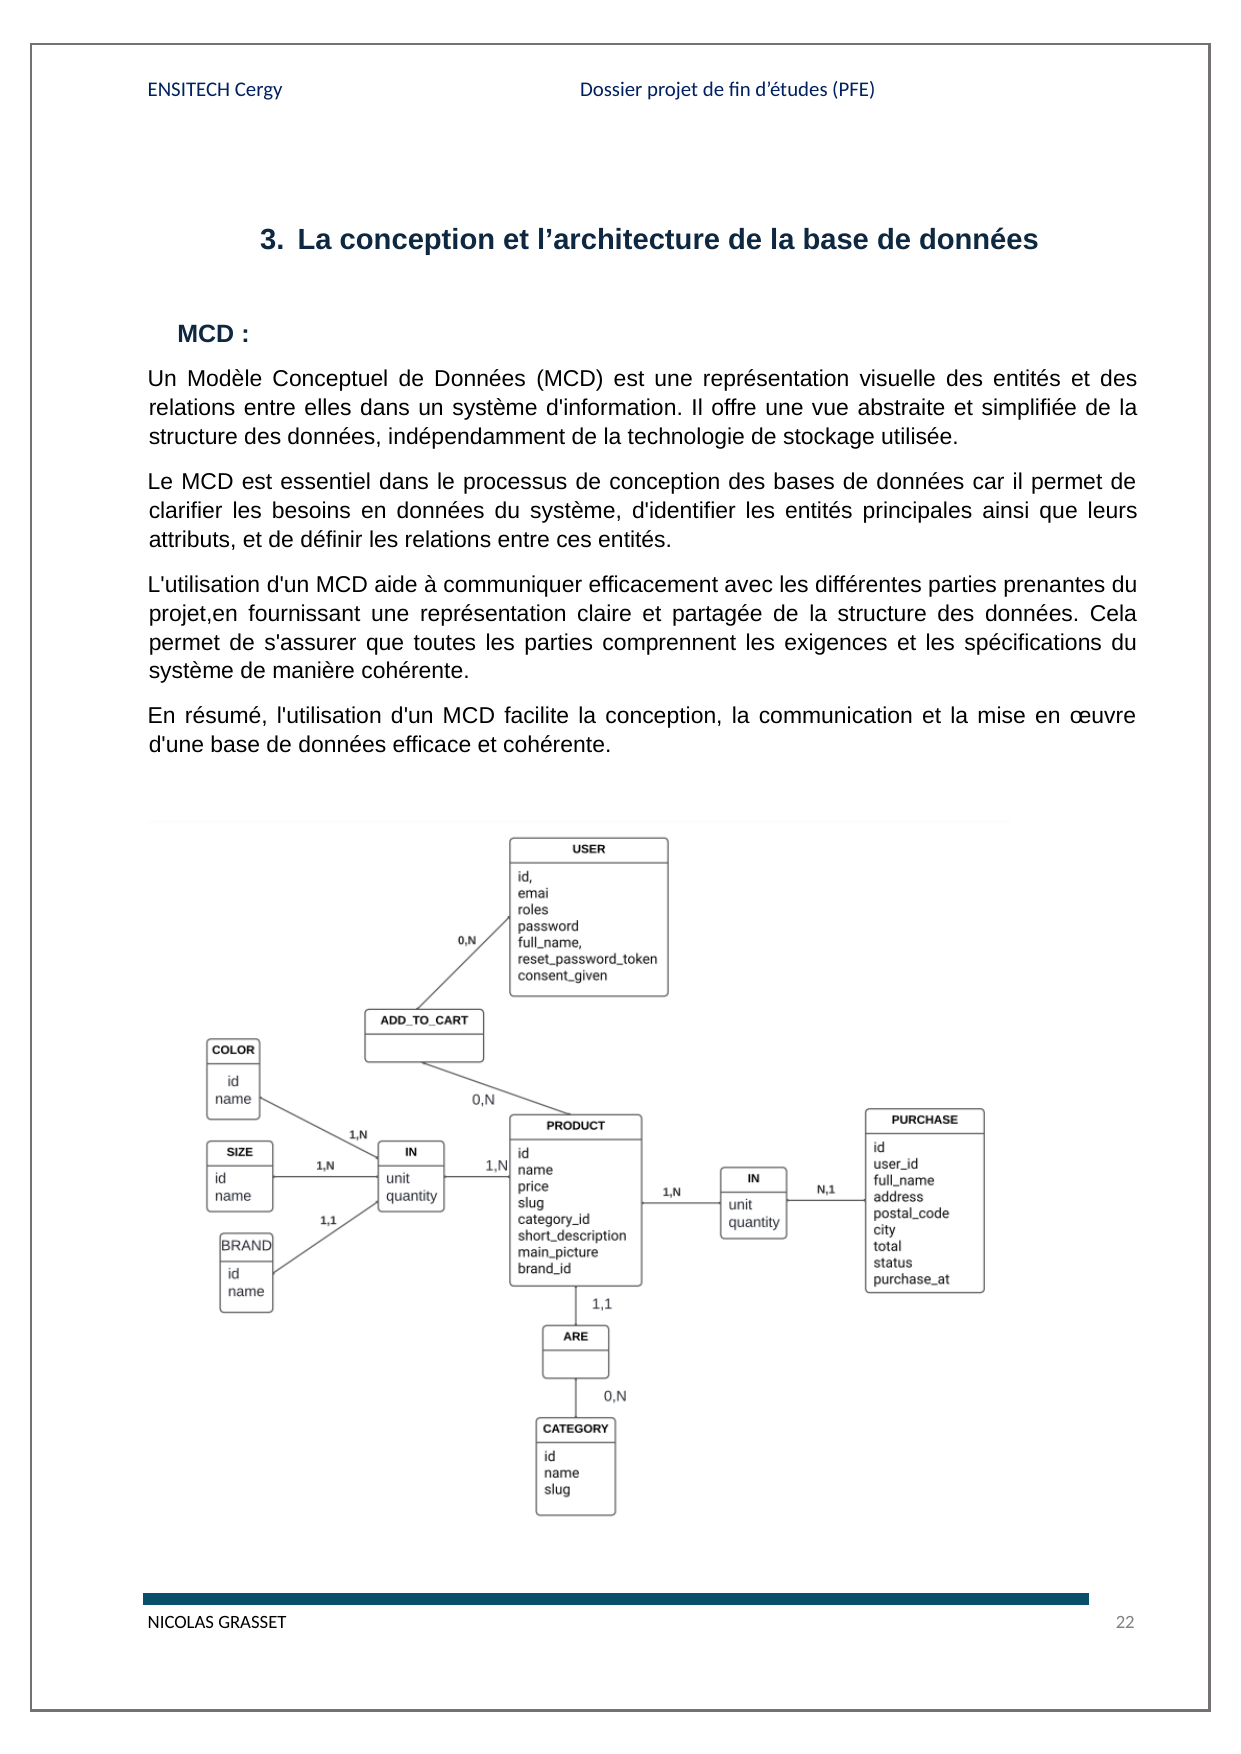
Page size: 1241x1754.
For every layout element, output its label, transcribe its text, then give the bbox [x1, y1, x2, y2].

text En résumé, l'utilisation d'un MCD facilite la conception, la communication et la mise en œuvre d'une base de données efficace et cohérente. [147, 702, 1138, 757]
text L'utilisation d'un MCD aide à communiquer efficacement avec les différentes parties prenantes du projet,en fournissant une représentation claire et partagée de la structure des données. Cela permet de s'assurer que toutes les parties comprennent les exigences et les spécifications du système de manière cohérente. [147, 571, 1138, 684]
text Un Modèle Conceptuel de Données (MCD) est une représentation visuelle des entités et des relations entre elles dans un système d'information. Il offre une vue abstraite et simplifiée de la structure des données, indépendamment de la technologie de stockage utilisée. [147, 365, 1138, 449]
text Le MCD est essentiel dans le processus de conception des bases de données car il permet de clarifier les besoins en données du système, d'identifier les entités principales ainsi que leurs attributs, et de définir les relations entre ces entités. [147, 468, 1138, 552]
subtitle La conception et l’architecture de la base de données [260, 222, 1139, 256]
picture [147, 820, 1012, 1532]
subtitle MCD : [177, 319, 1139, 348]
